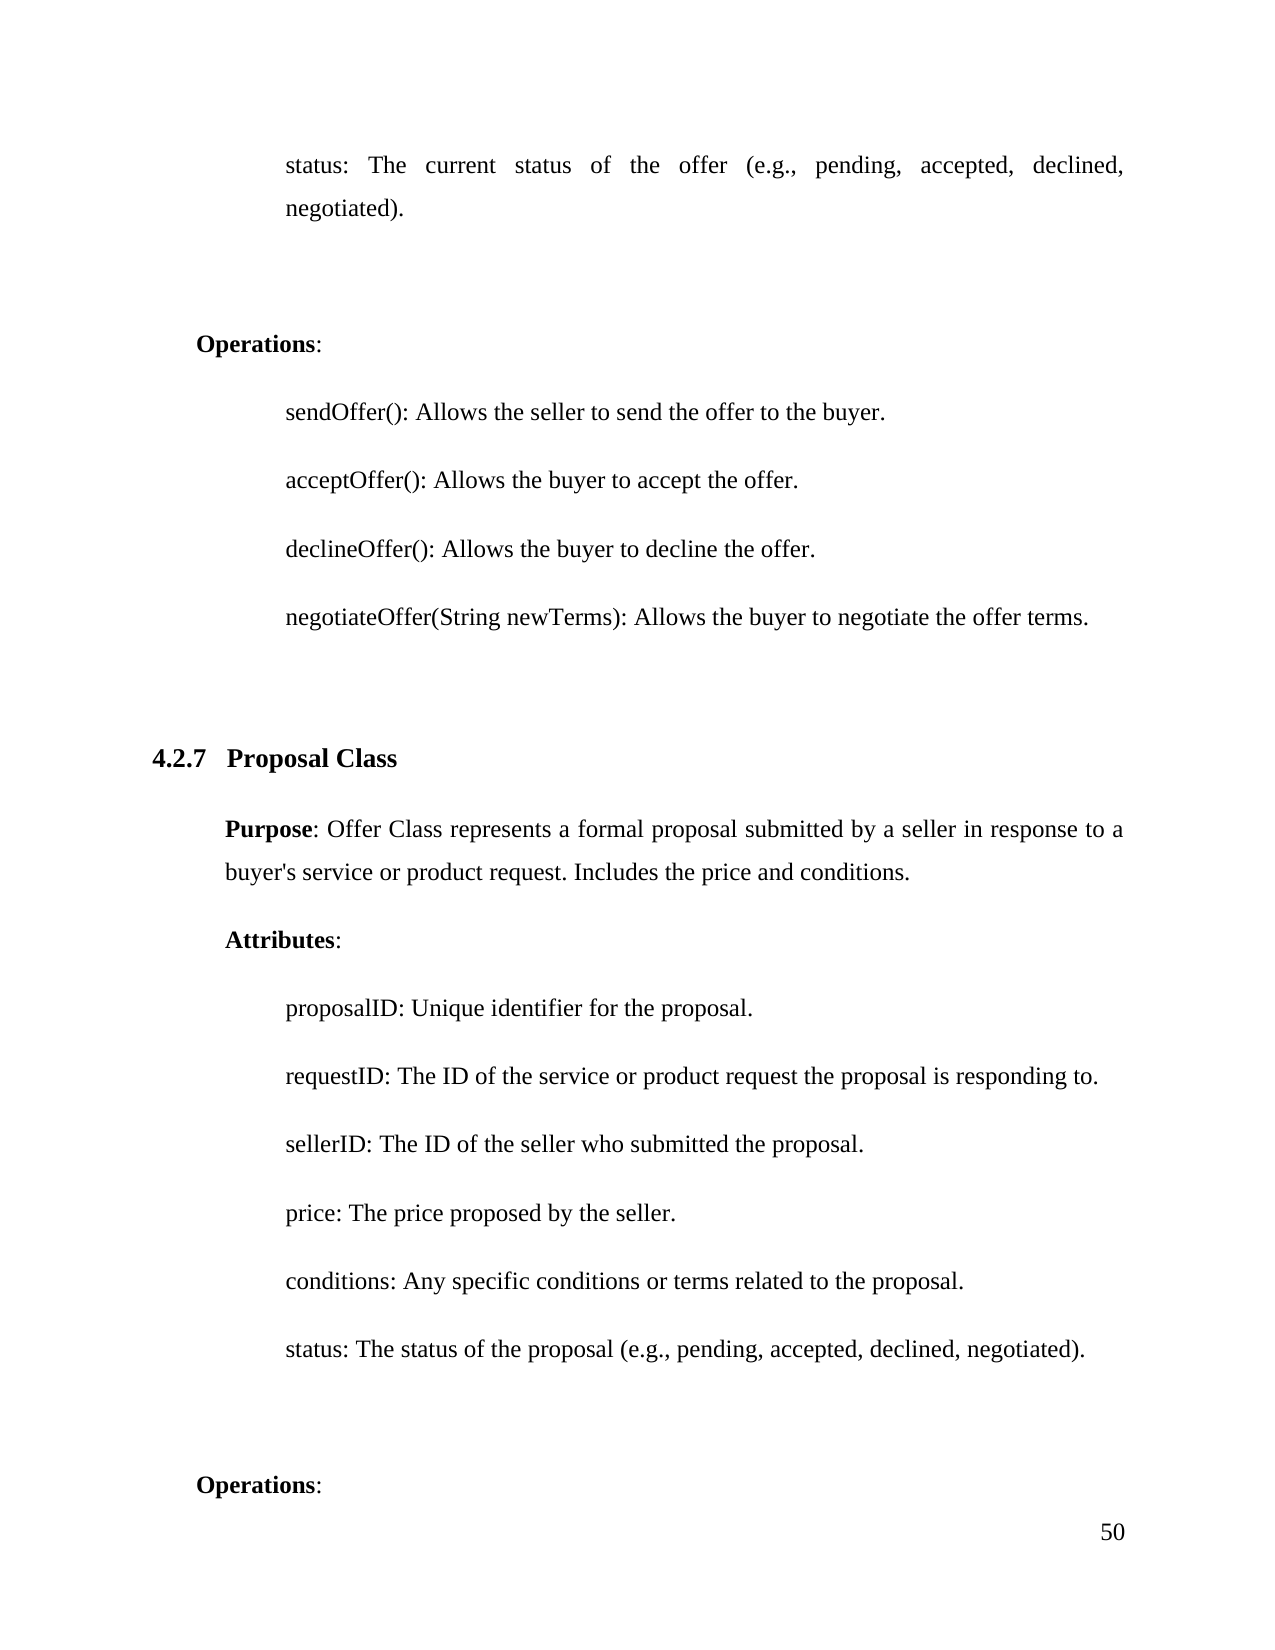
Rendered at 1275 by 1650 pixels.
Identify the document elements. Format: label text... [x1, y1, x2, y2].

text negotiateOffer(String newTerms): Allows the buyer to negotiate the offer terms. [285, 602, 1125, 631]
text status: The current status of the offer (e.g., pending, accepted, declined, negotiated). [285, 150, 1125, 222]
text Attributes: [225, 925, 1125, 954]
text acceptOffer(): Allows the buyer to accept the offer. [285, 466, 1125, 494]
text sendOffer(): Allows the seller to send the offer to the buyer. [285, 397, 1125, 426]
text sellerID: The ID of the seller who submitted the proposal. [285, 1129, 1125, 1158]
text Operations: [196, 329, 1125, 358]
text Purpose: Offer Class represents a formal proposal submitted by a seller in response to a buyer's service or product request. Includes the price and conditions. [225, 814, 1125, 886]
text Operations: [196, 1470, 1125, 1499]
text conditions: Any specific conditions or terms related to the proposal. [285, 1266, 1125, 1294]
text declineOffer(): Allows the buyer to decline the offer. [285, 534, 1125, 562]
text proposalID: Unique identifier for the proposal. [285, 993, 1125, 1022]
text requestID: The ID of the service or product request the proposal is responding to. [285, 1061, 1125, 1090]
text price: The price proposed by the seller. [285, 1198, 1125, 1226]
subtitle 4.2.7 Proposal Class [152, 742, 1125, 773]
text status: The status of the proposal (e.g., pending, accepted, declined, negotiated). [285, 1334, 1125, 1363]
